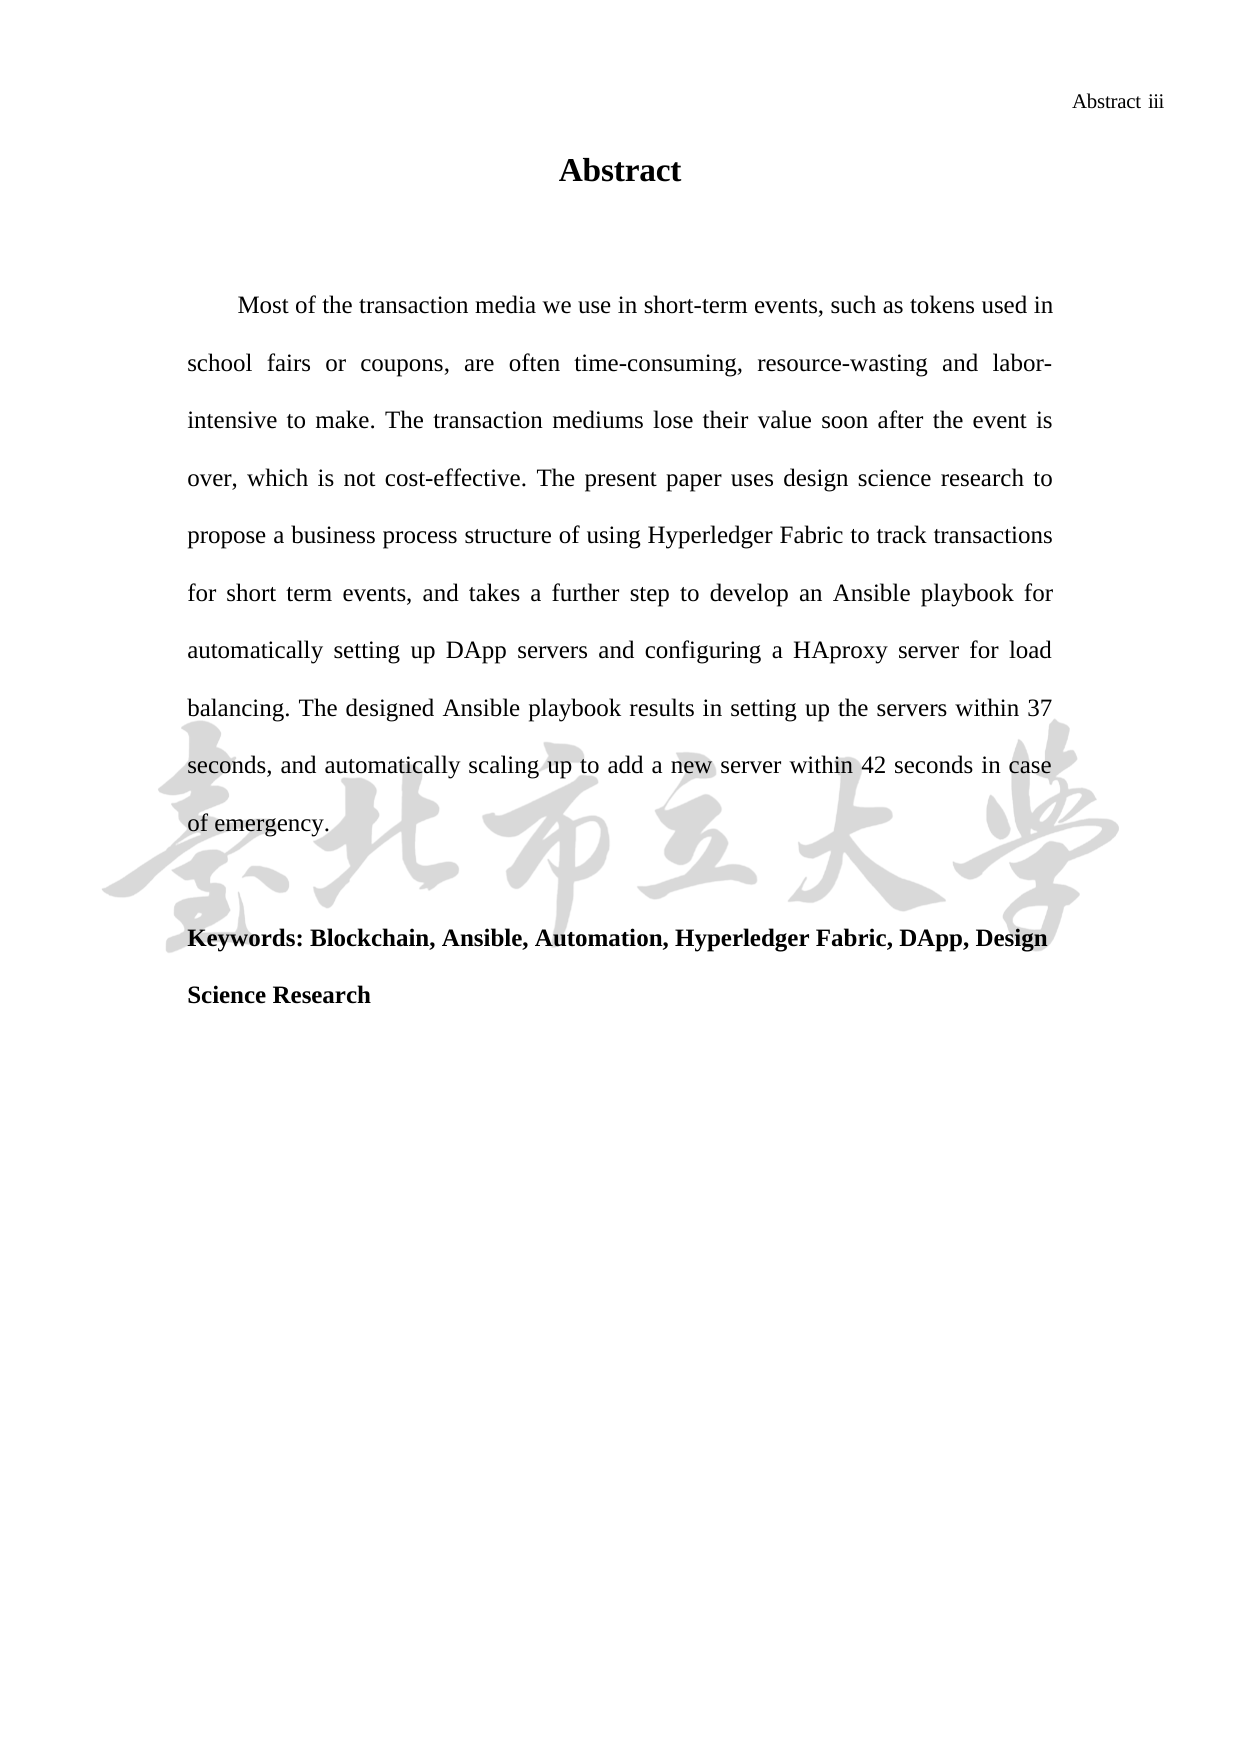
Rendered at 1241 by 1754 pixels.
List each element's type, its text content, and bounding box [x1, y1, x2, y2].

picture [58, 315, 1181, 1438]
subtitle Abstract [90, 150, 1150, 188]
